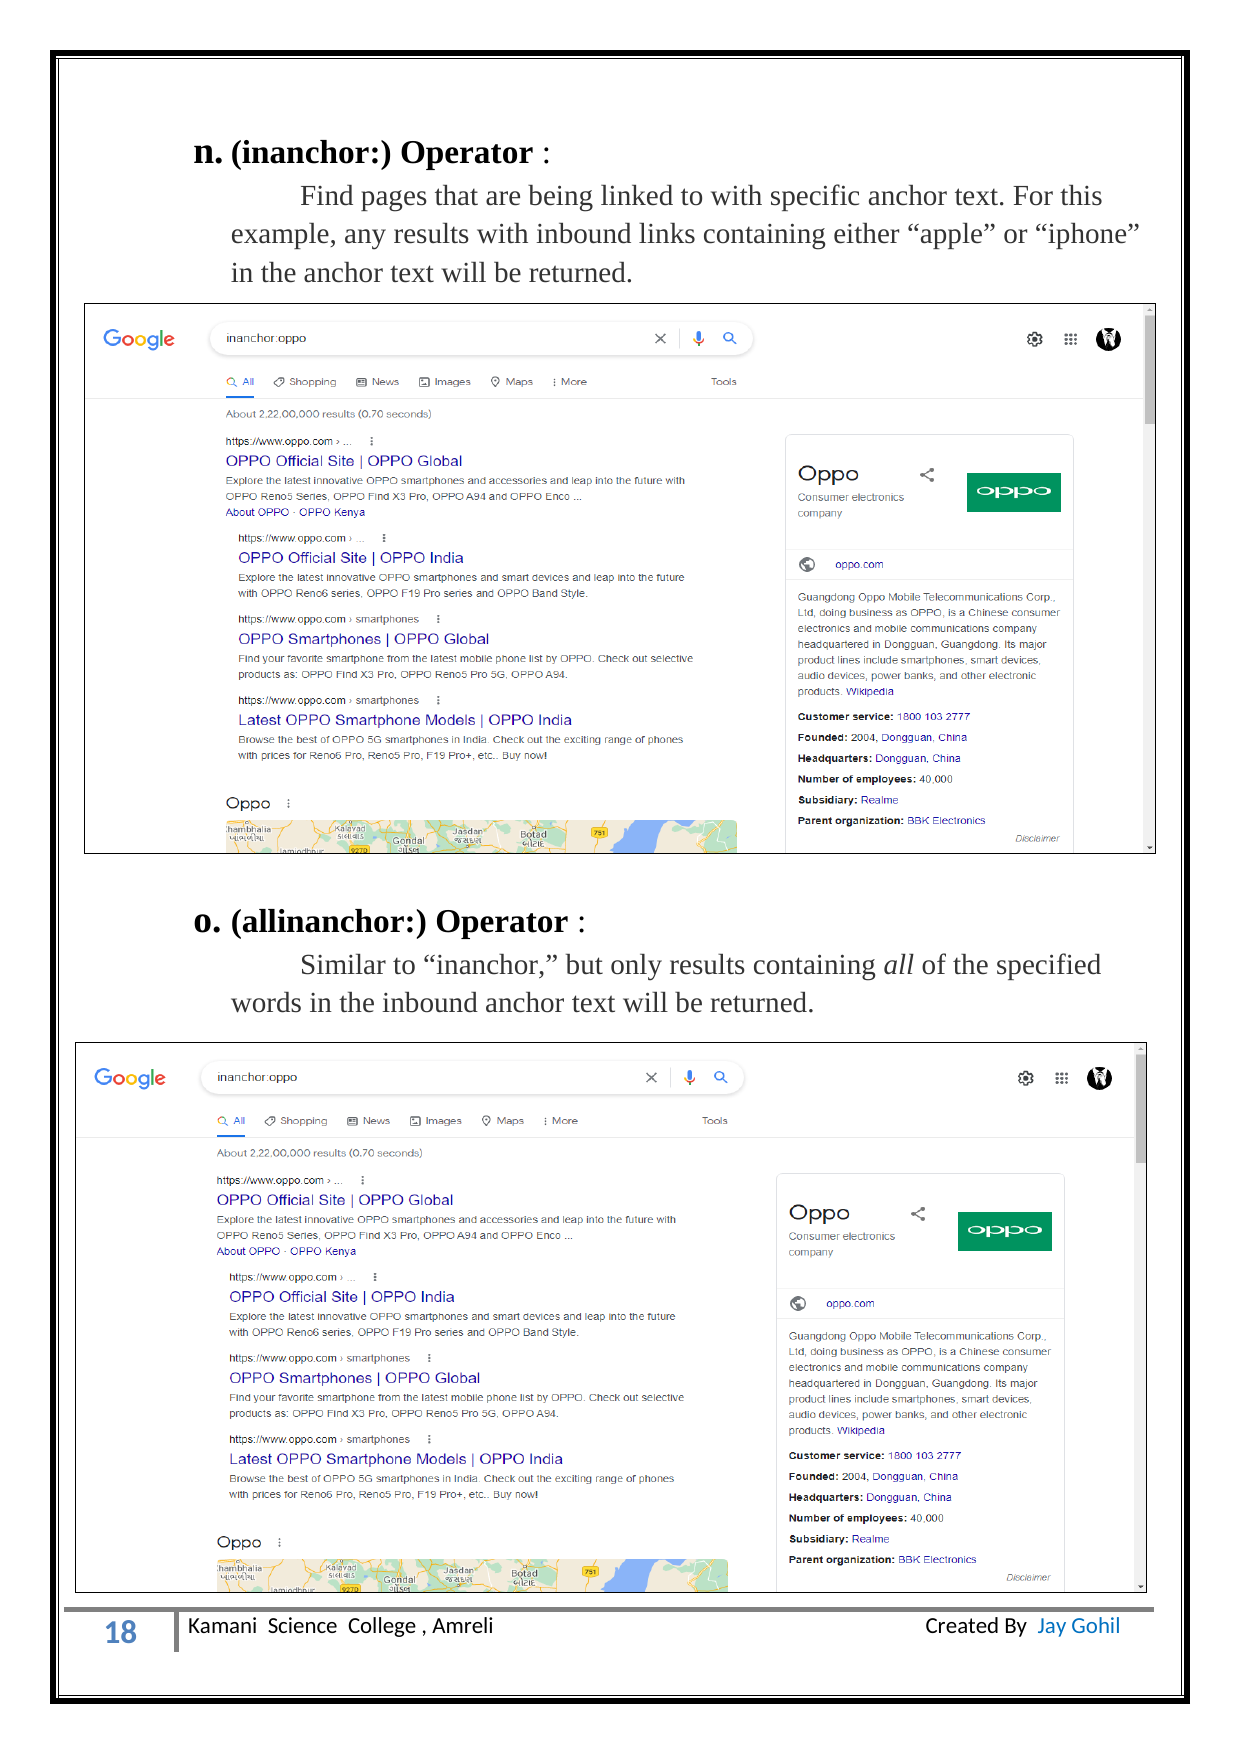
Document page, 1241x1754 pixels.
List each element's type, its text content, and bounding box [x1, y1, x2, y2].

list (inanchor:) Operator : [193, 128, 1165, 171]
picture [76, 1043, 1146, 1592]
list Similar to “inanchor,” but only results containing all of the specified words in the inbound anchor text will be returned. [231, 947, 1165, 1019]
list Find pages that are being linked to with specific anchor text. For this example, any results with inbound links containing either “apple” or “iphone” in the anchor text will be returned. [231, 178, 1165, 288]
picture [85, 304, 1155, 853]
list (allinanchor:) Operator : [193, 897, 1165, 940]
